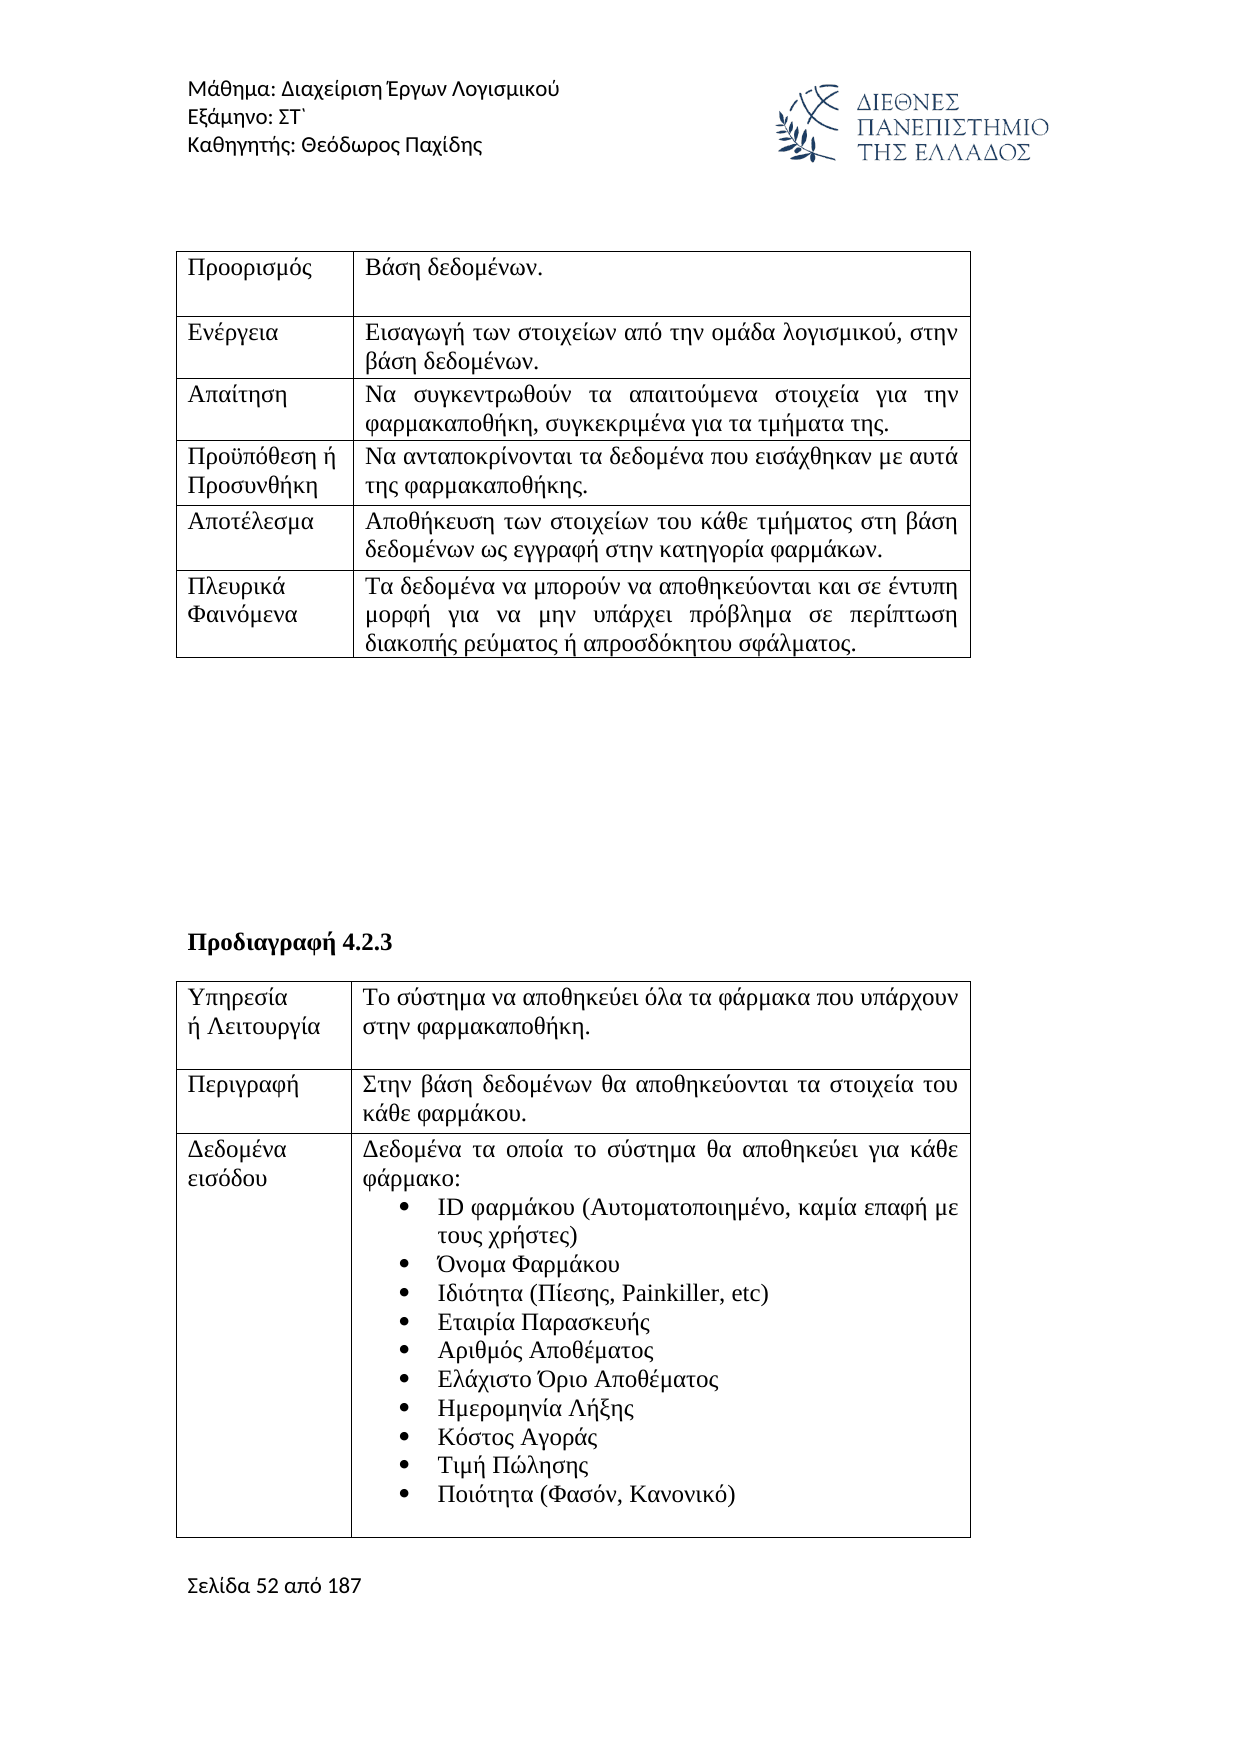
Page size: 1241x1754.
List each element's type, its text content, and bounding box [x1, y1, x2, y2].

picture [752, 73, 1073, 174]
table_cell Προϋπόθεση ή Προσυνθήκη [177, 441, 353, 505]
table_cell Βάση δεδομένων. [354, 252, 970, 316]
table_cell Αποθήκευση των στοιχείων του κάθε τμήματος στη βάση δεδομένων ως εγγραφή στην κατηγορία φαρμάκων. [354, 506, 970, 570]
table_cell Να συγκεντρωθούν τα απαιτούμενα στοιχεία για την φαρμακαποθήκη, συγκεκριμένα για τα τμήματα της. [354, 379, 970, 440]
table_cell Απαίτηση [177, 379, 353, 440]
table_cell Δεδομένα τα οποία το σύστημα θα αποθηκεύει για κάθε φάρμακο: ID φαρμάκου (Αυτοματοποιημένο, καμία επαφή με τους χρήστες) Όνομα Φαρμάκου Ιδιότητα (Πίεσης, Painkiller, etc) Εταιρία Παρασκευής Αριθμός Αποθέματος Ελάχιστο Όριο Αποθέματος Ημερομηνία Λήξης Κόστος Αγοράς Τιμή Πώλησης Ποιότητα (Φασόν, Κανονικό) [352, 1134, 970, 1537]
table_cell Τα δεδομένα να μπορούν να αποθηκεύονται και σε έντυπη μορφή για να μην υπάρχει πρόβλημα σε περίπτωση διακοπής ρεύματος ή απροσδόκητου σφάλματος. [354, 571, 970, 657]
text Προδιαγραφή 4.2.3 [187, 927, 1053, 956]
table_cell Ενέργεια [177, 317, 353, 378]
table_header Υπηρεσία ή Λειτουργία [177, 982, 351, 1068]
table_cell Εισαγωγή των στοιχείων από την ομάδα λογισμικού, στην βάση δεδομένων. [354, 317, 970, 378]
table_cell Δεδομένα εισόδου [177, 1134, 351, 1537]
table_header Το σύστημα να αποθηκεύει όλα τα φάρμακα που υπάρχουν στην φαρμακαποθήκη. [352, 982, 970, 1068]
table_cell Να ανταποκρίνονται τα δεδομένα που εισάχθηκαν με αυτά της φαρμακαποθήκης. [354, 441, 970, 505]
table_cell Προορισμός [177, 252, 353, 316]
table_cell Στην βάση δεδομένων θα αποθηκεύονται τα στοιχεία του κάθε φαρμάκου. [352, 1070, 970, 1133]
table_cell Πλευρικά Φαινόμενα [177, 571, 353, 657]
table_cell Αποτέλεσμα [177, 506, 353, 570]
table_cell Περιγραφή [177, 1070, 351, 1133]
